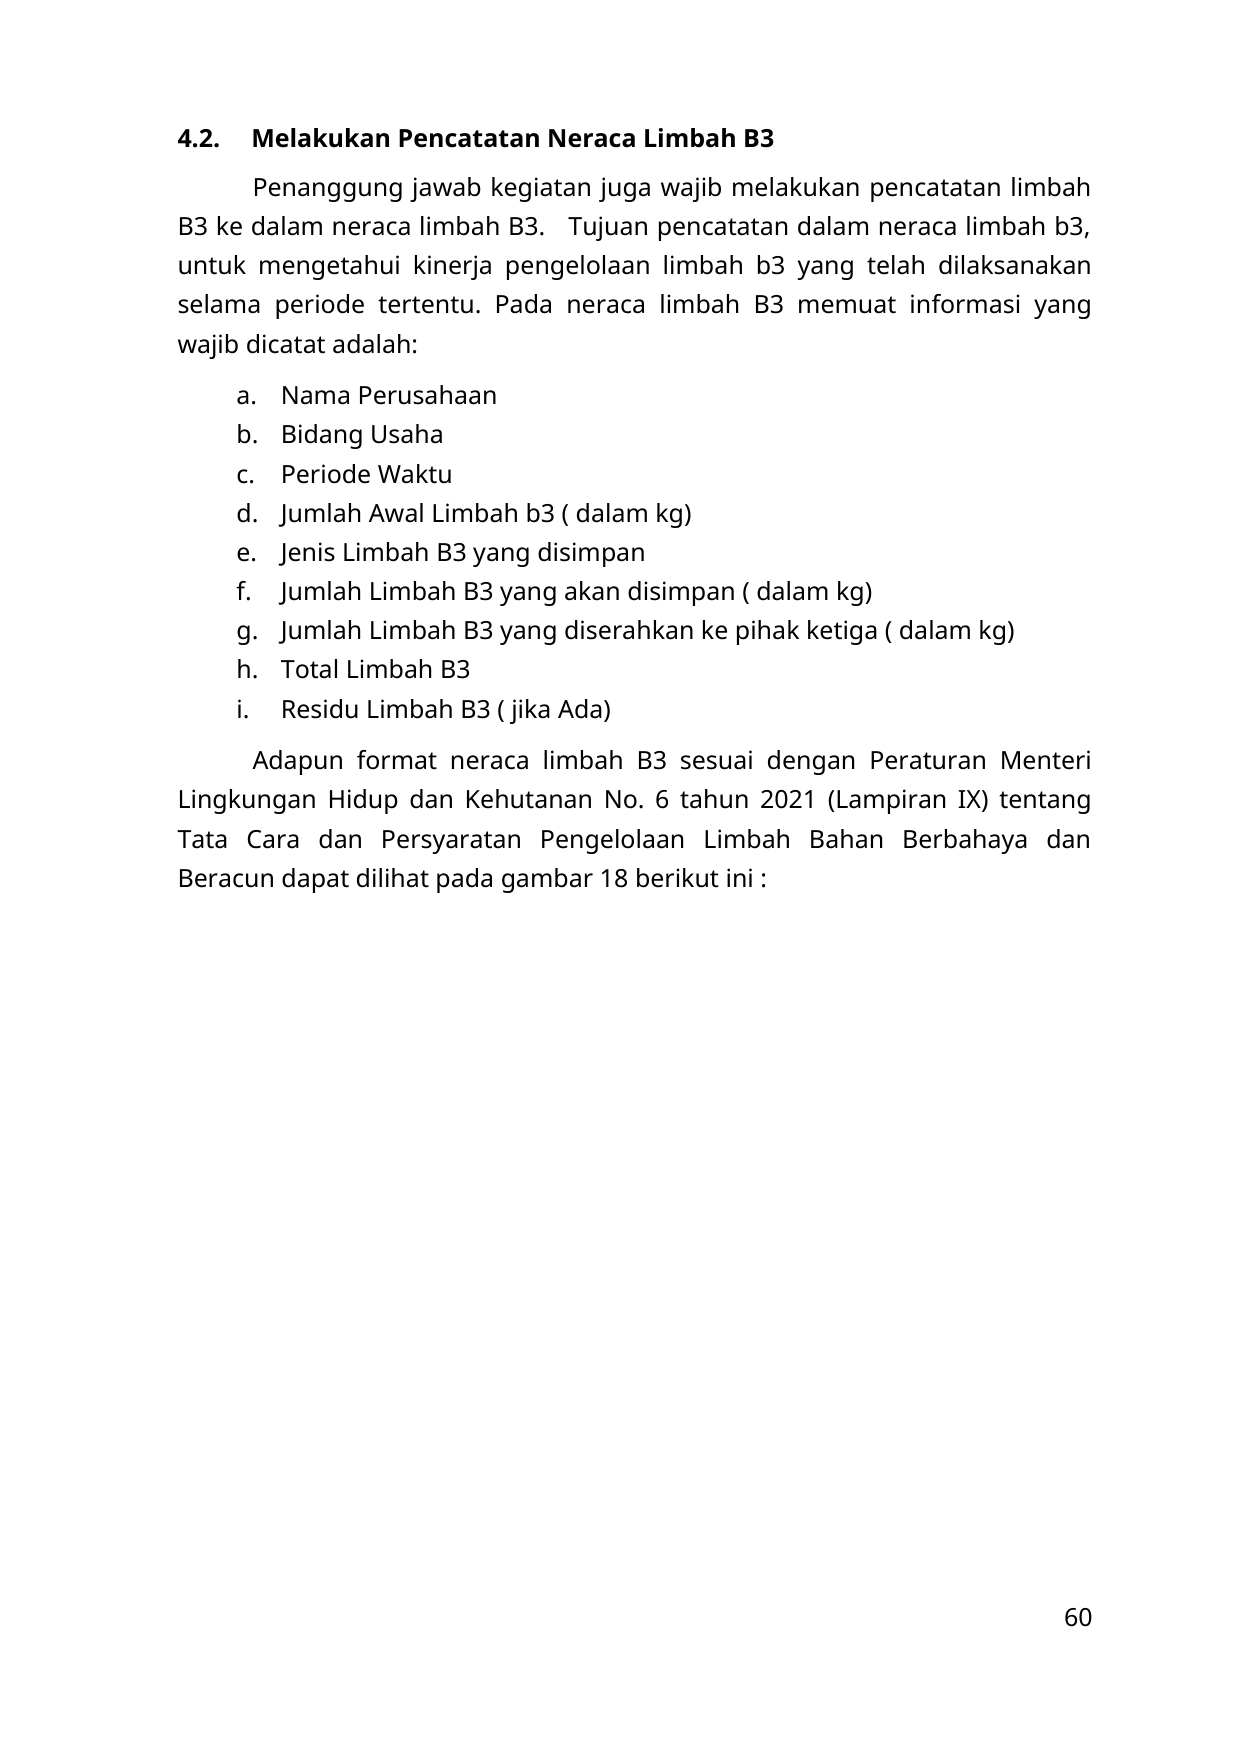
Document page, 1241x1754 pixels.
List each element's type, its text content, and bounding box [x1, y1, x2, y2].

list Residu Limbah B3 ( jika Ada) [236, 691, 1092, 725]
text Adapun format neraca limbah B3 sesuai dengan Peraturan Menteri Lingkungan Hidup dan Kehutanan No. 6 tahun 2021 (Lampiran IX) tentang Tata Cara dan Persyaratan Pengelolaan Limbah Bahan Berbahaya dan Beracun dapat dilihat pada gambar 18 berikut ini : [177, 743, 1092, 894]
list Total Limbah B3 [236, 652, 1092, 686]
list Jumlah Limbah B3 yang akan disimpan ( dalam kg) [236, 574, 1092, 608]
list Jumlah Awal Limbah b3 ( dalam kg) [236, 495, 1092, 529]
subtitle Melakukan Pencatatan Neraca Limbah B3 [177, 120, 1092, 154]
text Penanggung jawab kegiatan juga wajib melakukan pencatatan limbah B3 ke dalam neraca limbah B3. Tujuan pencatatan dalam neraca limbah b3, untuk mengetahui kinerja pengelolaan limbah b3 yang telah dilaksanakan selama periode tertentu. Pada neraca limbah B3 memuat informasi yang wajib dicatat adalah: [177, 169, 1092, 360]
list Jenis Limbah B3 yang disimpan [236, 534, 1092, 569]
list Periode Waktu [236, 456, 1092, 490]
list Nama Perusahaan [236, 378, 1092, 412]
list Jumlah Limbah B3 yang diserahkan ke pihak ketiga ( dalam kg) [236, 613, 1092, 647]
list Bidang Usaha [236, 417, 1092, 451]
